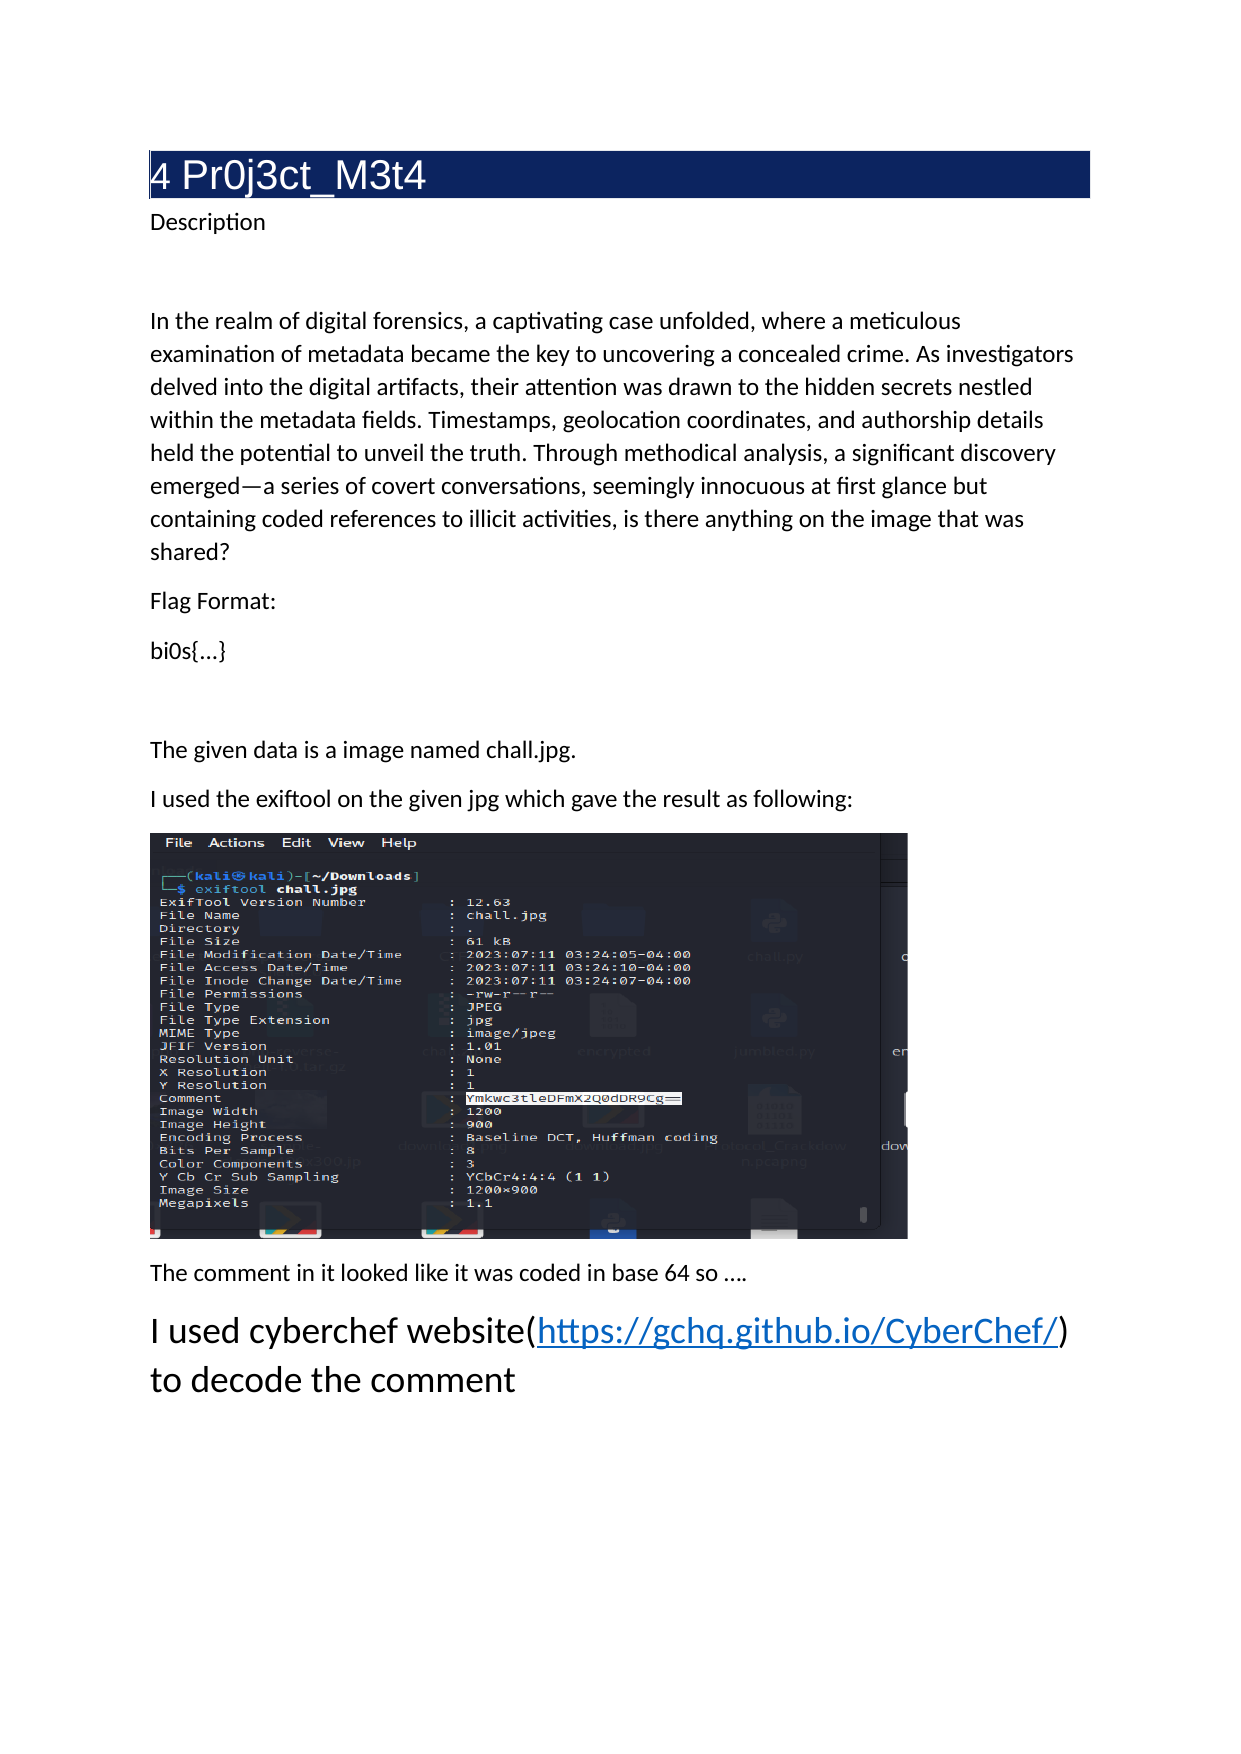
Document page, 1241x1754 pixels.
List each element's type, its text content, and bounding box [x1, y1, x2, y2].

text The comment in it looked like it was coded in base 64 so …. [150, 1257, 1090, 1288]
picture [150, 833, 908, 1239]
text Description [150, 206, 1090, 237]
text I used the exiftool on the given jpg which gave the result as following: [150, 784, 1090, 814]
text bi0s{...} [150, 635, 1090, 665]
text Flag Format: [150, 585, 1090, 616]
subtitle 4 Pr0j3ct_M3t4 [151, 151, 1090, 198]
text The given data is a image named chall.jpg. [150, 734, 1090, 764]
text In the realm of digital forensics, a captivating case unfolded, where a meticulous examination of metadata became the key to uncovering a concealed crime. As investigators delved into the digital artifacts, their attention was drawn to the hidden secrets nestled within the metadata fields. Timestamps, geolocation coordinates, and authorship details held the potential to unveil the truth. Through methodical analysis, a significant discovery emerged—a series of covert conversations, seemingly innocuous at first glance but containing coded references to illicit activities, is there anything on the image that was shared? [150, 305, 1090, 566]
text I used cyberchef website(https://gchq.github.io/CyberChef/) to decode the comment [150, 1307, 1090, 1402]
